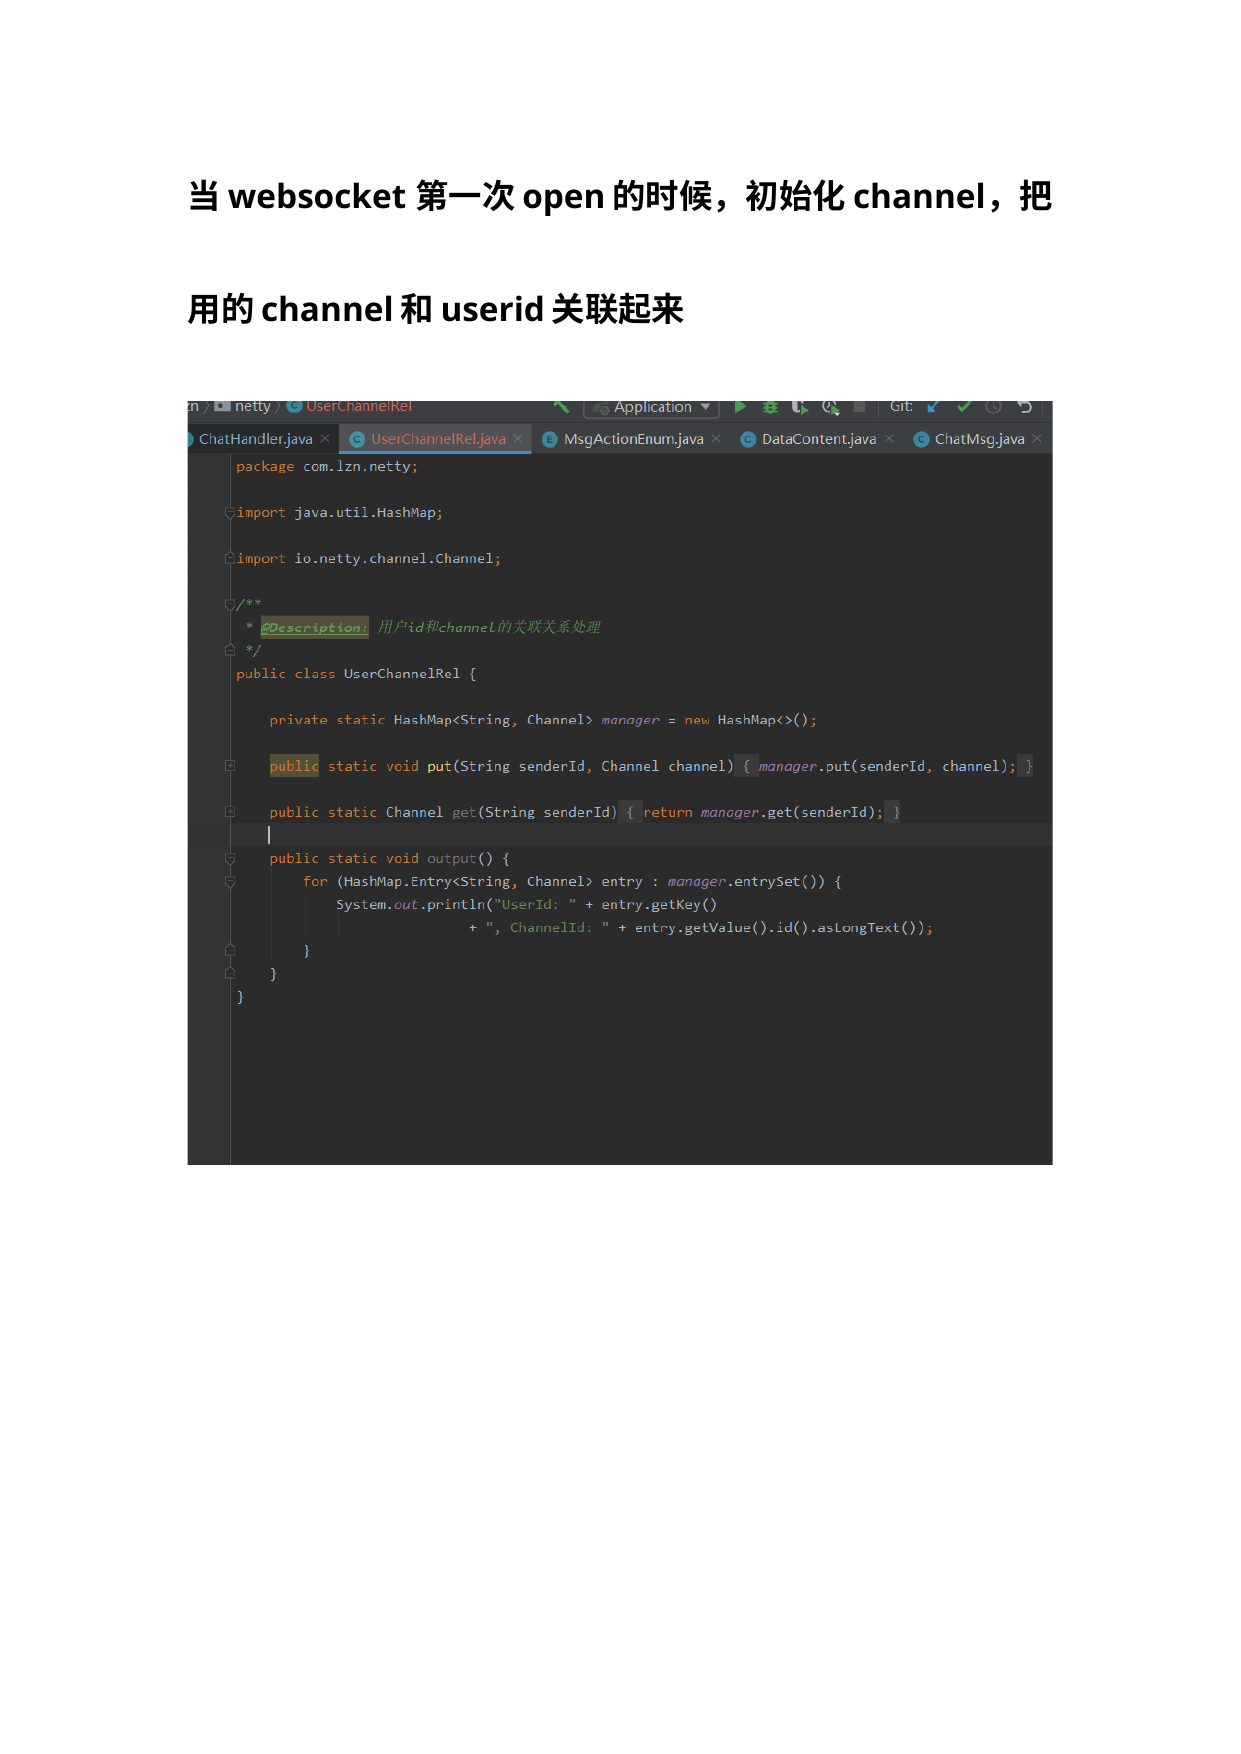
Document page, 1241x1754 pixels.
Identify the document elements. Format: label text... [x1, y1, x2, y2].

subtitle 当websocket 第一次open的时候，初始化channel，把用的channel和userid关联起来 [187, 162, 1053, 339]
picture [187, 401, 1053, 1165]
